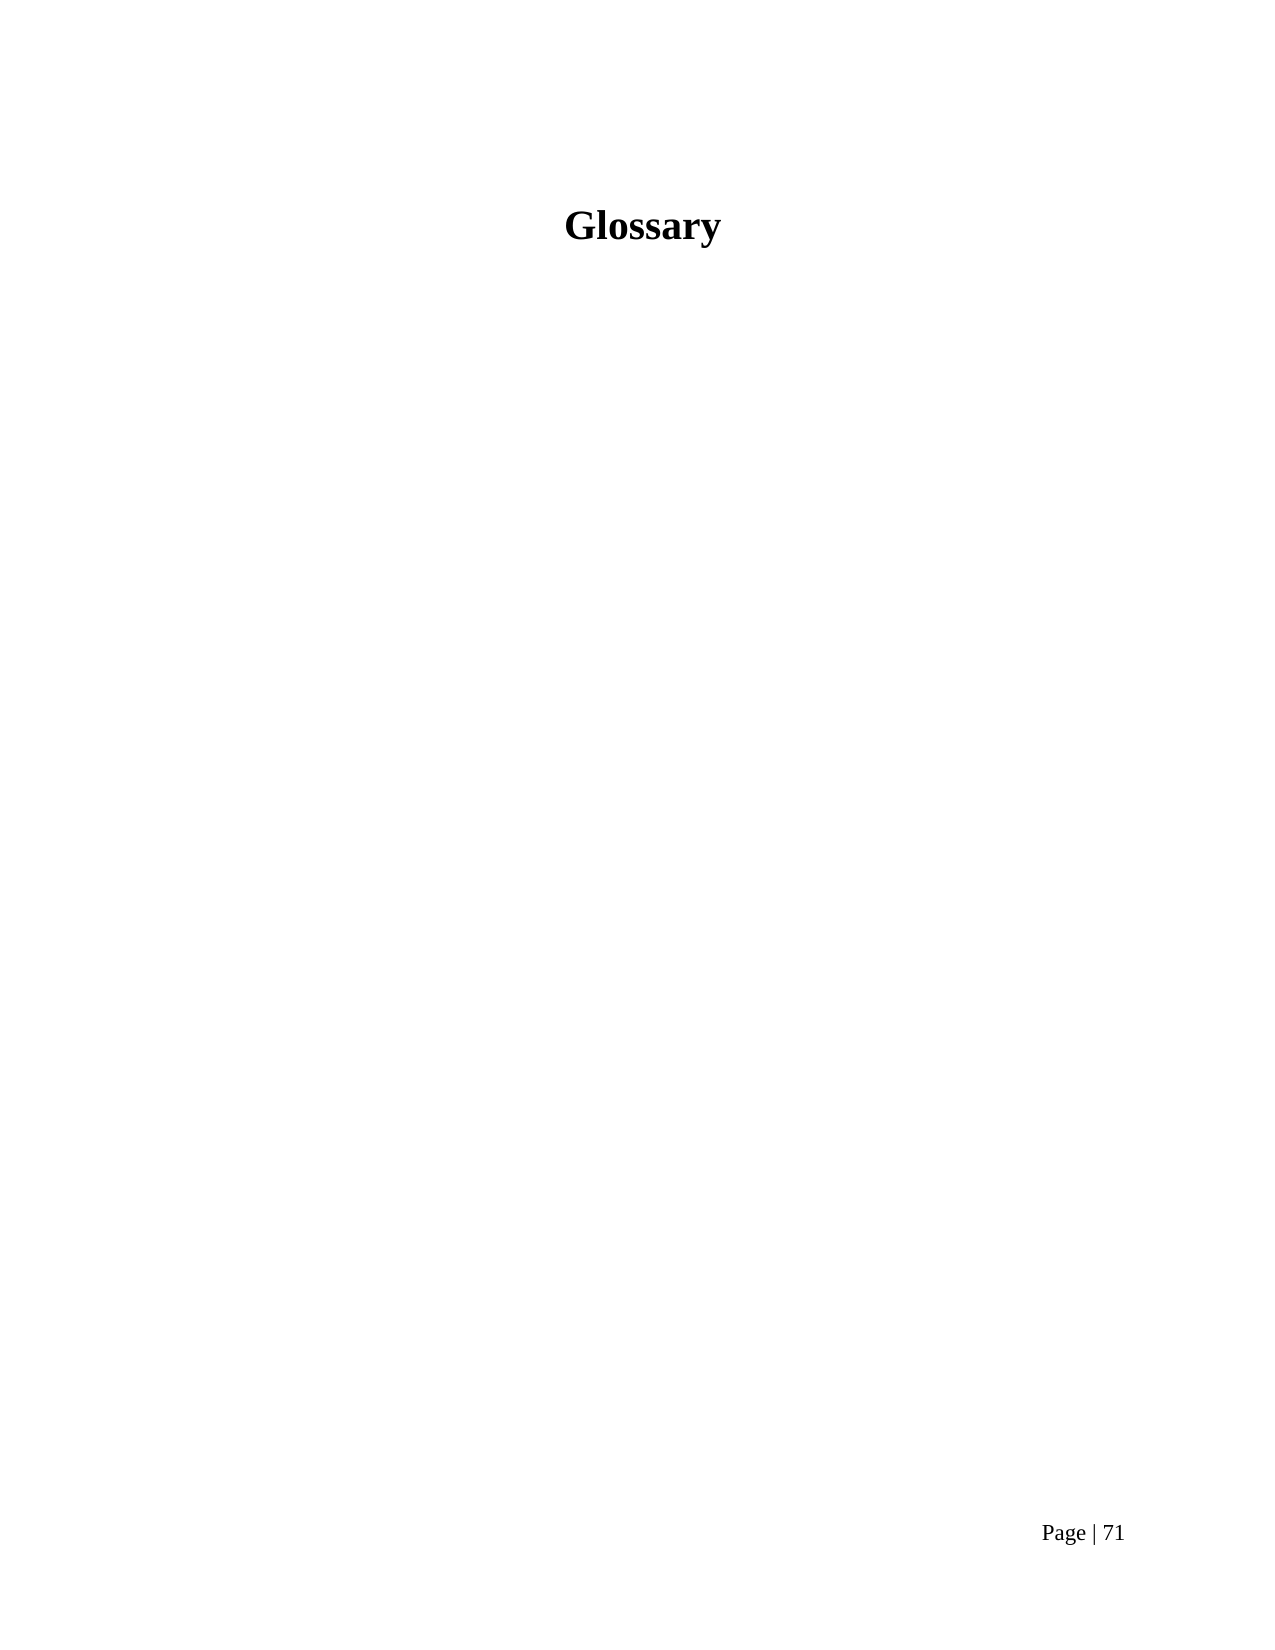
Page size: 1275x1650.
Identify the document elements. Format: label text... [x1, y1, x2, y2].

subtitle Glossary [160, 200, 1125, 248]
